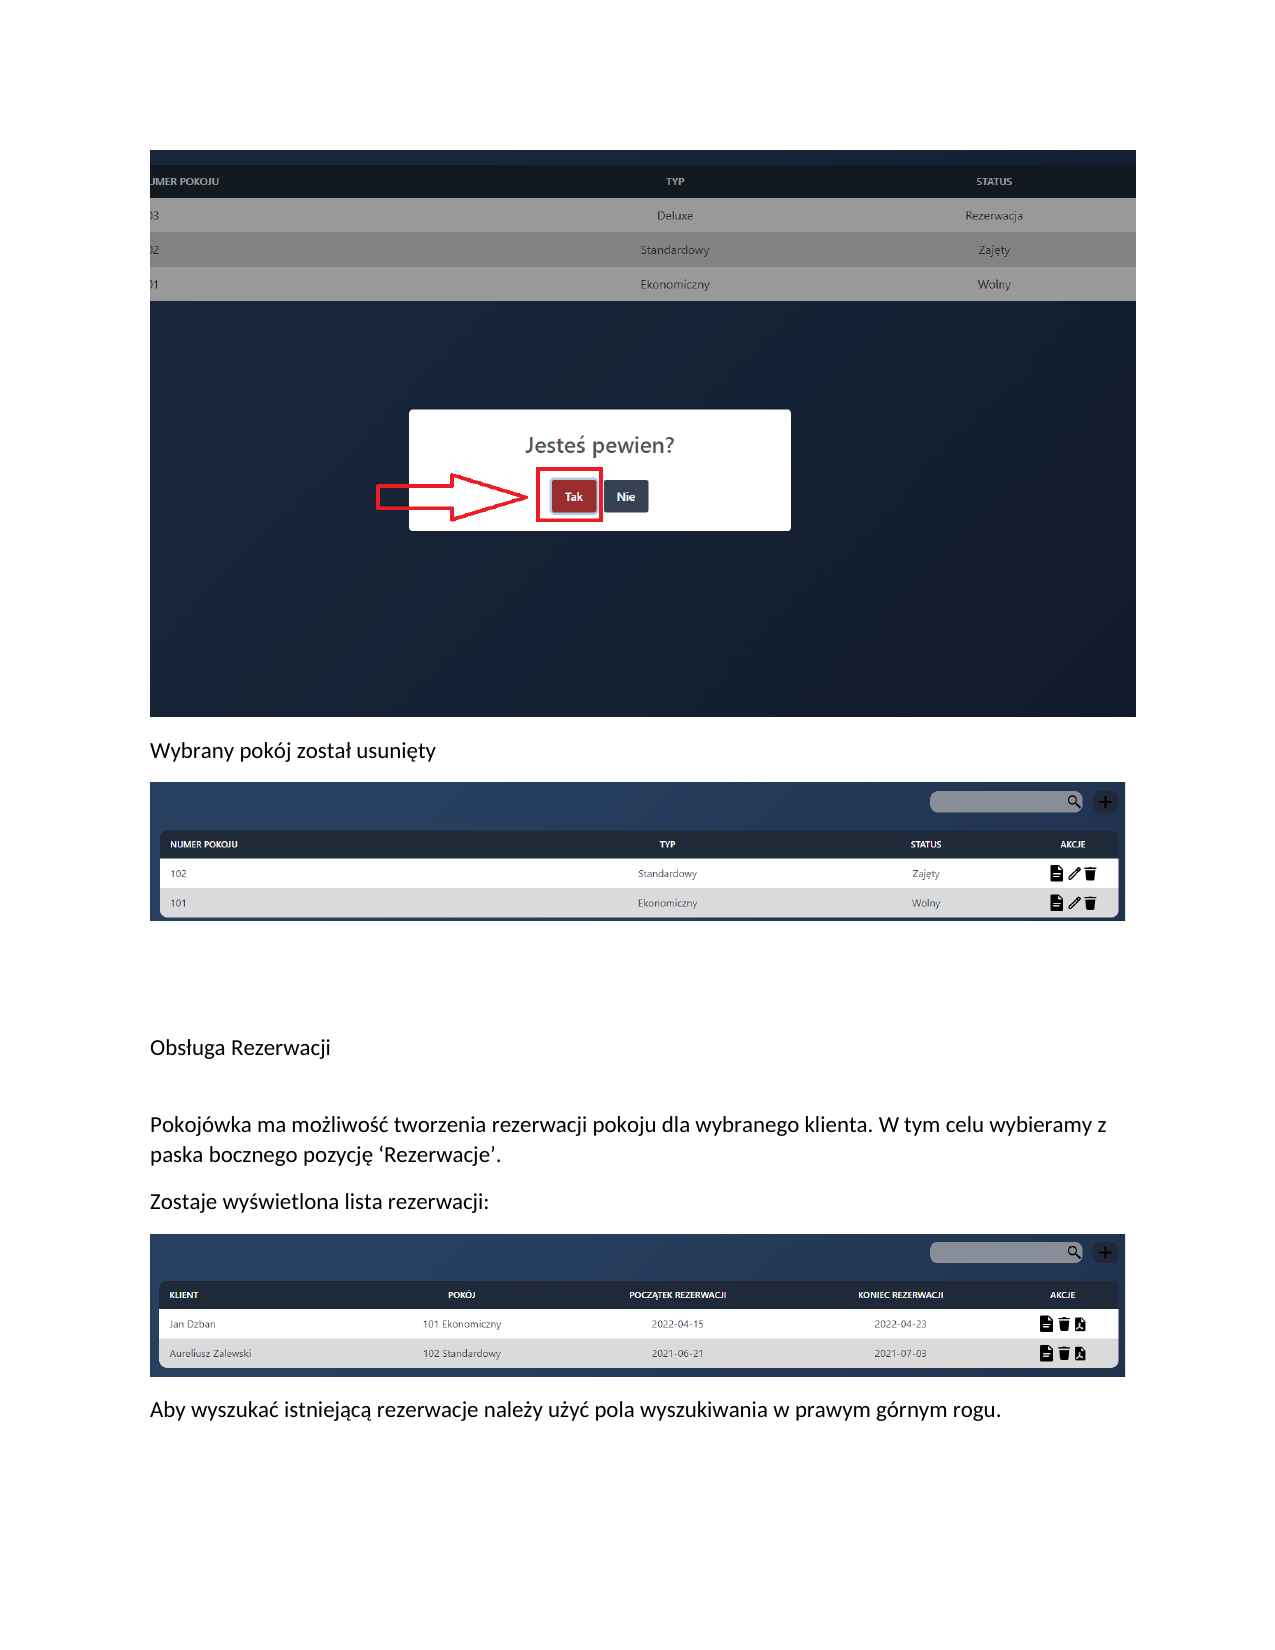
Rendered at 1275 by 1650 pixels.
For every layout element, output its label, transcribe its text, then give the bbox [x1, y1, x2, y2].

picture [150, 1234, 1125, 1377]
text Pokojówka ma możliwość tworzenia rezerwacji pokoju dla wybranego klienta. W tym celu wybieramy z paska bocznego pozycję ‘Rezerwacje’. [150, 1080, 1125, 1168]
text Zostaje wyświetlona lista rezerwacji: [150, 1187, 1125, 1215]
picture [150, 782, 1125, 921]
text Wybrany pokój został usunięty [150, 736, 1125, 764]
text Aby wyszukać istniejącą rezerwacje należy użyć pola wyszukiwania w prawym górnym rogu. [150, 1396, 1125, 1424]
picture [150, 150, 1136, 717]
text Obsługa Rezerwacji [150, 1033, 1125, 1061]
